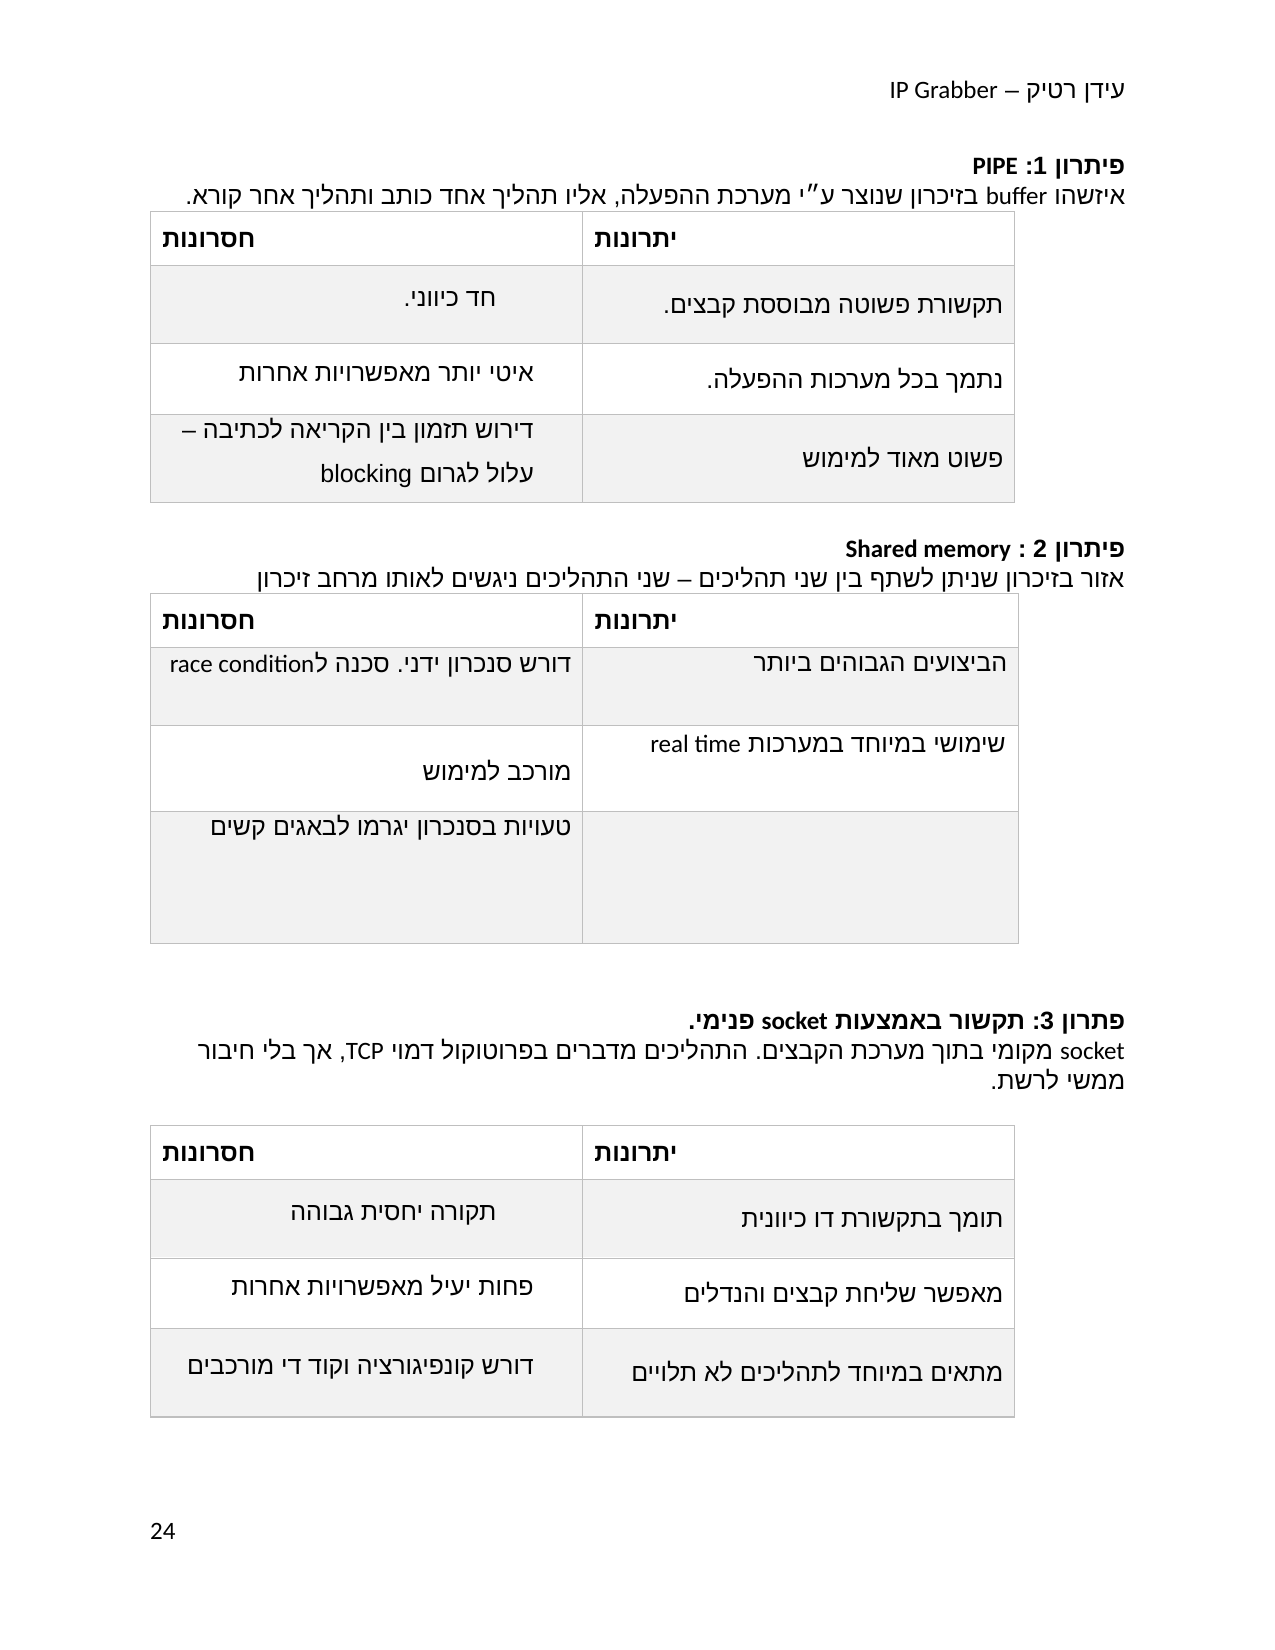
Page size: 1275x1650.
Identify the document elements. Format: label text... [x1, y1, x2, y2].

table_cell תקשורת פשוטה מבוססת קבצים. [583, 266, 1014, 343]
table_cell דירוש תזמון בין הקריאה לכתיבה – עלול לגרום blocking [151, 415, 582, 502]
table_cell מורכב למימוש [151, 726, 582, 811]
text socket מקומי בתוך מערכת הקבצים. התהליכים מדברים בפרוטוקול דמוי TCP, אך בלי חיבור ממשי לרשת. [150, 1036, 1125, 1095]
text אזור בזיכרון שניתן לשתף בין שני תהליכים – שני התהליכים ניגשים לאותו מרחב זיכרון [150, 564, 1125, 593]
table_cell פחות יעיל מאפשרויות אחרות [151, 1259, 582, 1328]
table_cell נתמך בכל מערכות ההפעלה. [583, 344, 1014, 414]
text פיתרון 2 : Shared memory [150, 534, 1125, 564]
table_cell דורש קונפיגורציה וקוד די מורכבים [151, 1329, 582, 1416]
text פתרון 3: תקשור באמצעות socket פנימי. [150, 1005, 1125, 1036]
table_cell הביצועים הגבוהים ביותר [583, 648, 1018, 725]
text פיתרון 1: PIPE [150, 150, 1125, 181]
table_header חסרונות [151, 594, 582, 647]
table_header חסרונות [151, 1126, 582, 1179]
table_cell מתאים במיוחד לתהליכים לא תלויים [583, 1329, 1014, 1416]
table_cell מאפשר שליחת קבצים והנדלים [583, 1259, 1014, 1328]
table_header יתרונות [583, 1126, 1014, 1179]
table_cell [583, 812, 1018, 943]
text איזשהו buffer בזיכרון שנוצר ע״י מערכת ההפעלה, אליו תהליך אחד כותב ותהליך אחר קורא. [150, 181, 1125, 211]
table_header יתרונות [583, 212, 1014, 265]
table_cell איטי יותר מאפשרויות אחרות [151, 344, 582, 414]
table_cell חד כיווני. [151, 266, 582, 343]
table_cell טעויות בסנכרון יגרמו לבאגים קשים [151, 812, 582, 943]
table_cell תומך בתקשורת דו כיוונית [583, 1180, 1014, 1257]
table_cell דורש סנכרון ידני. סכנה לrace condition [151, 648, 582, 725]
table_cell פשוט מאוד למימוש [583, 415, 1014, 502]
table_cell תקורה יחסית גבוהה [151, 1180, 582, 1257]
table_header יתרונות [583, 594, 1018, 647]
table_header חסרונות [151, 212, 582, 265]
table_cell [583, 726, 1018, 811]
